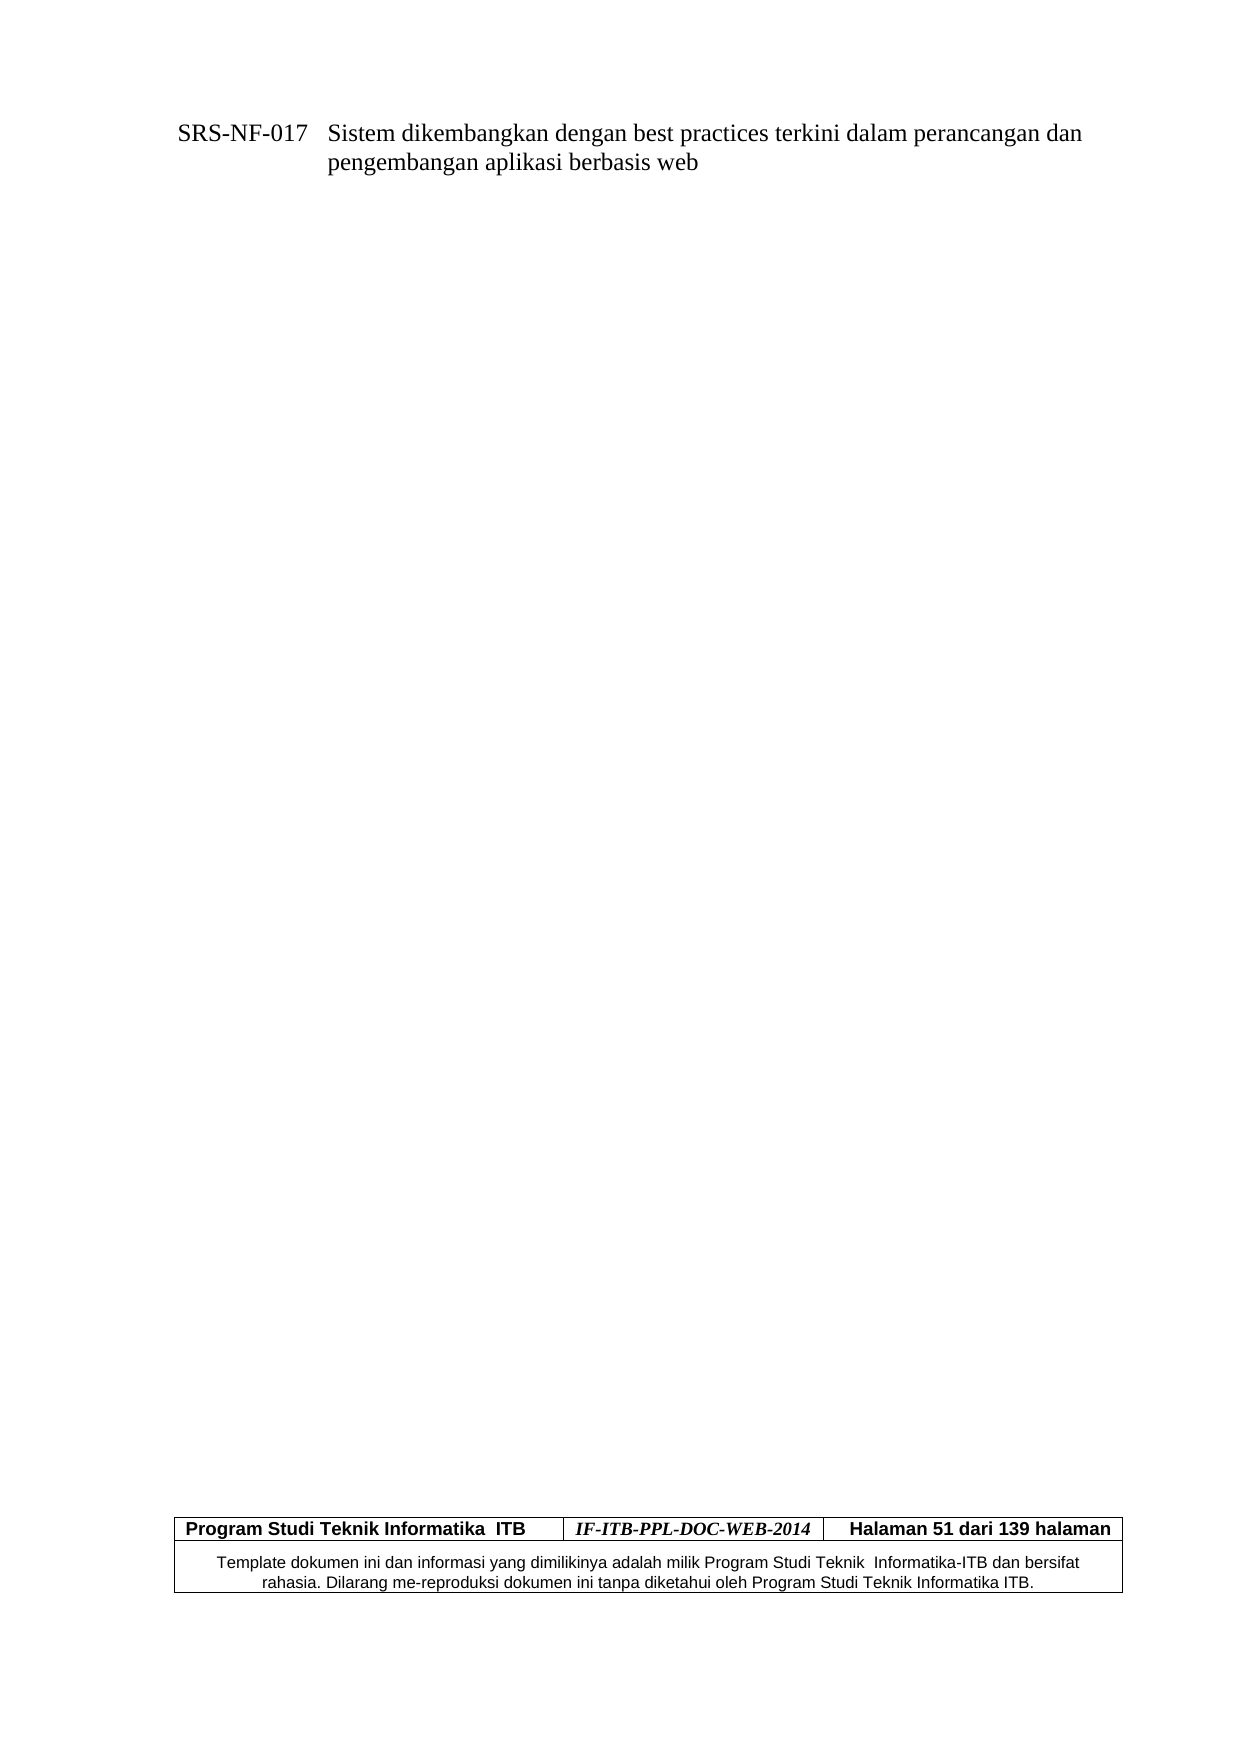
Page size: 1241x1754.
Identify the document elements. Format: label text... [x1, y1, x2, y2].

text SRS-NF-017 Sistem dikembangkan dengan best practices terkini dalam perancangan dan pengembangan aplikasi berbasis web [177, 118, 1122, 176]
